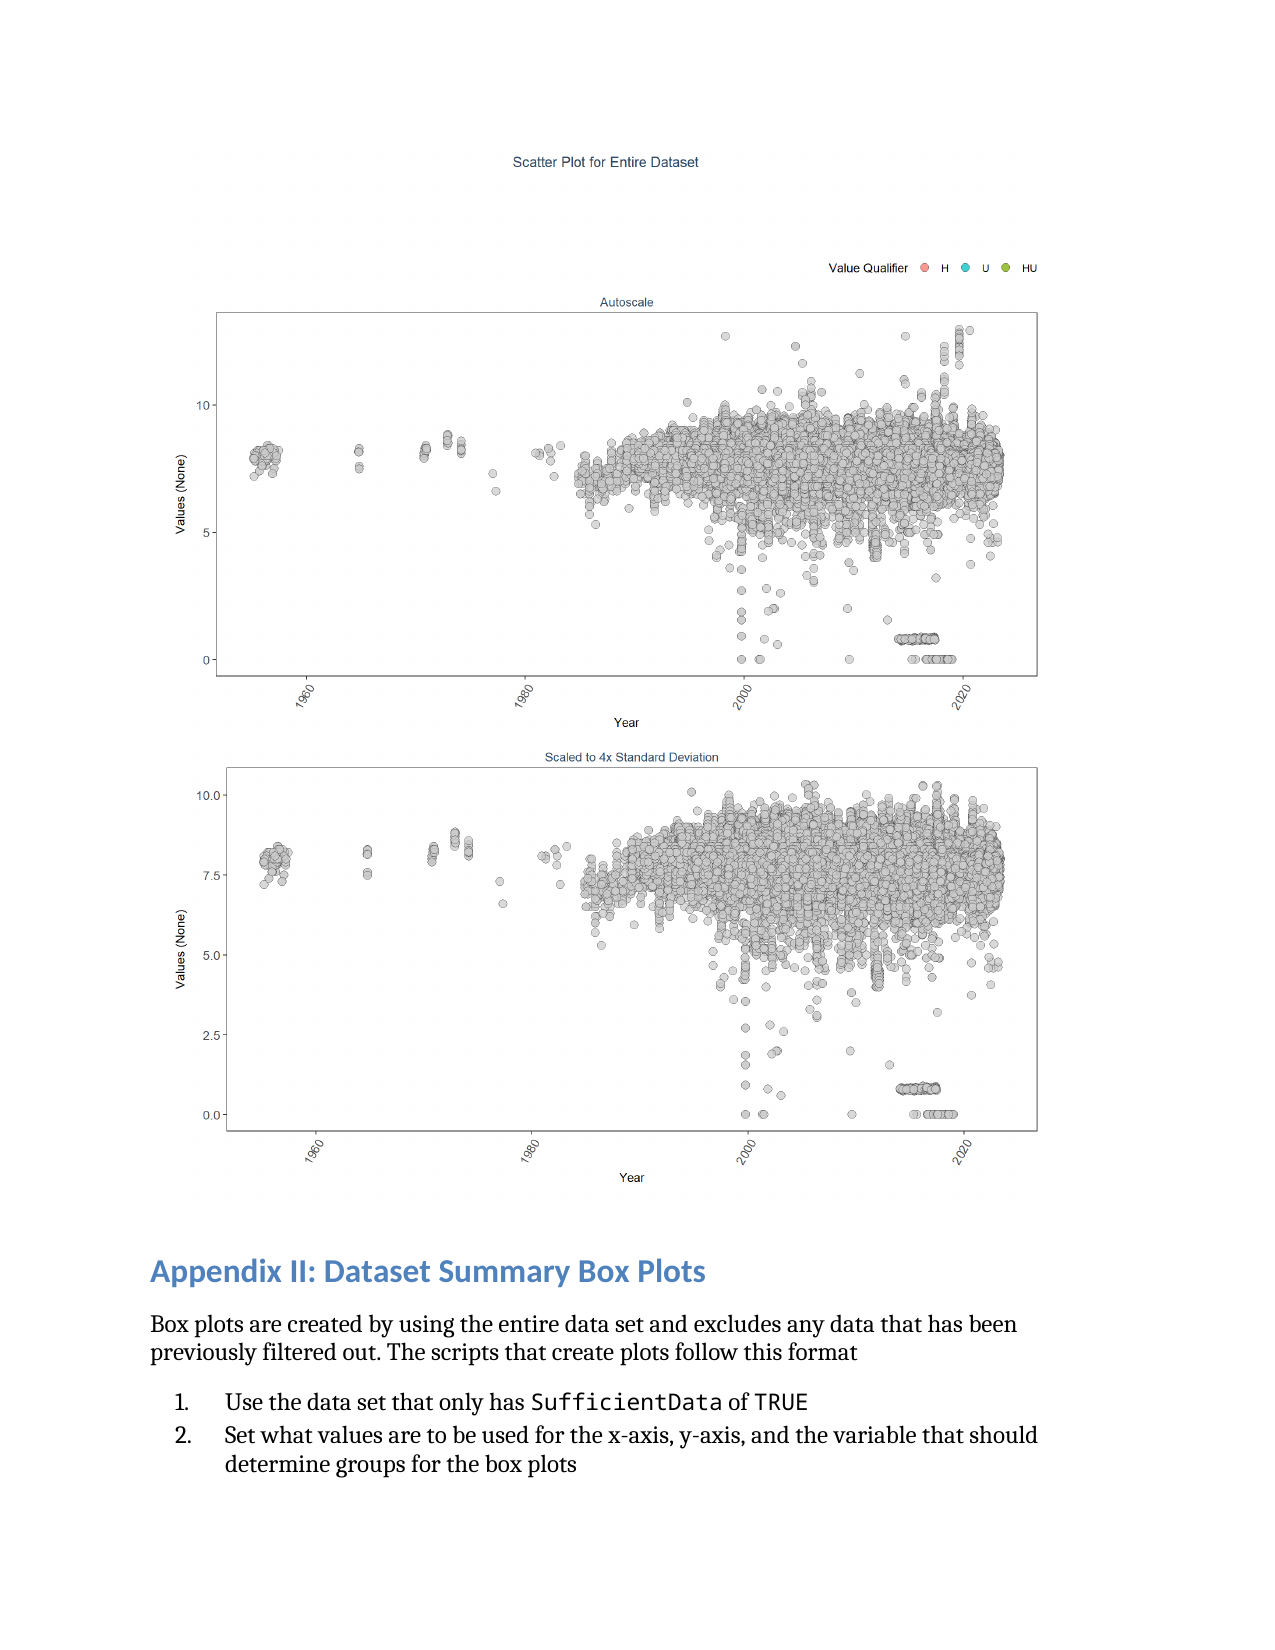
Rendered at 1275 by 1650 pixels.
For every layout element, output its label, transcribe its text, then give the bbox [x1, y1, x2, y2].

picture [168, 150, 1044, 1200]
list Use the data set that only has SufficientData of TRUE [175, 1386, 1125, 1417]
list Set what values are to be used for the x-axis, y-axis, and the variable that should determine groups for the box plots [175, 1421, 1125, 1478]
subtitle Appendix II: Dataset Summary Box Plots [150, 1250, 1125, 1291]
text Box plots are created by using the entire data set and excludes any data that has been previously filtered out. The scripts that create plots follow this format [150, 1309, 1125, 1367]
